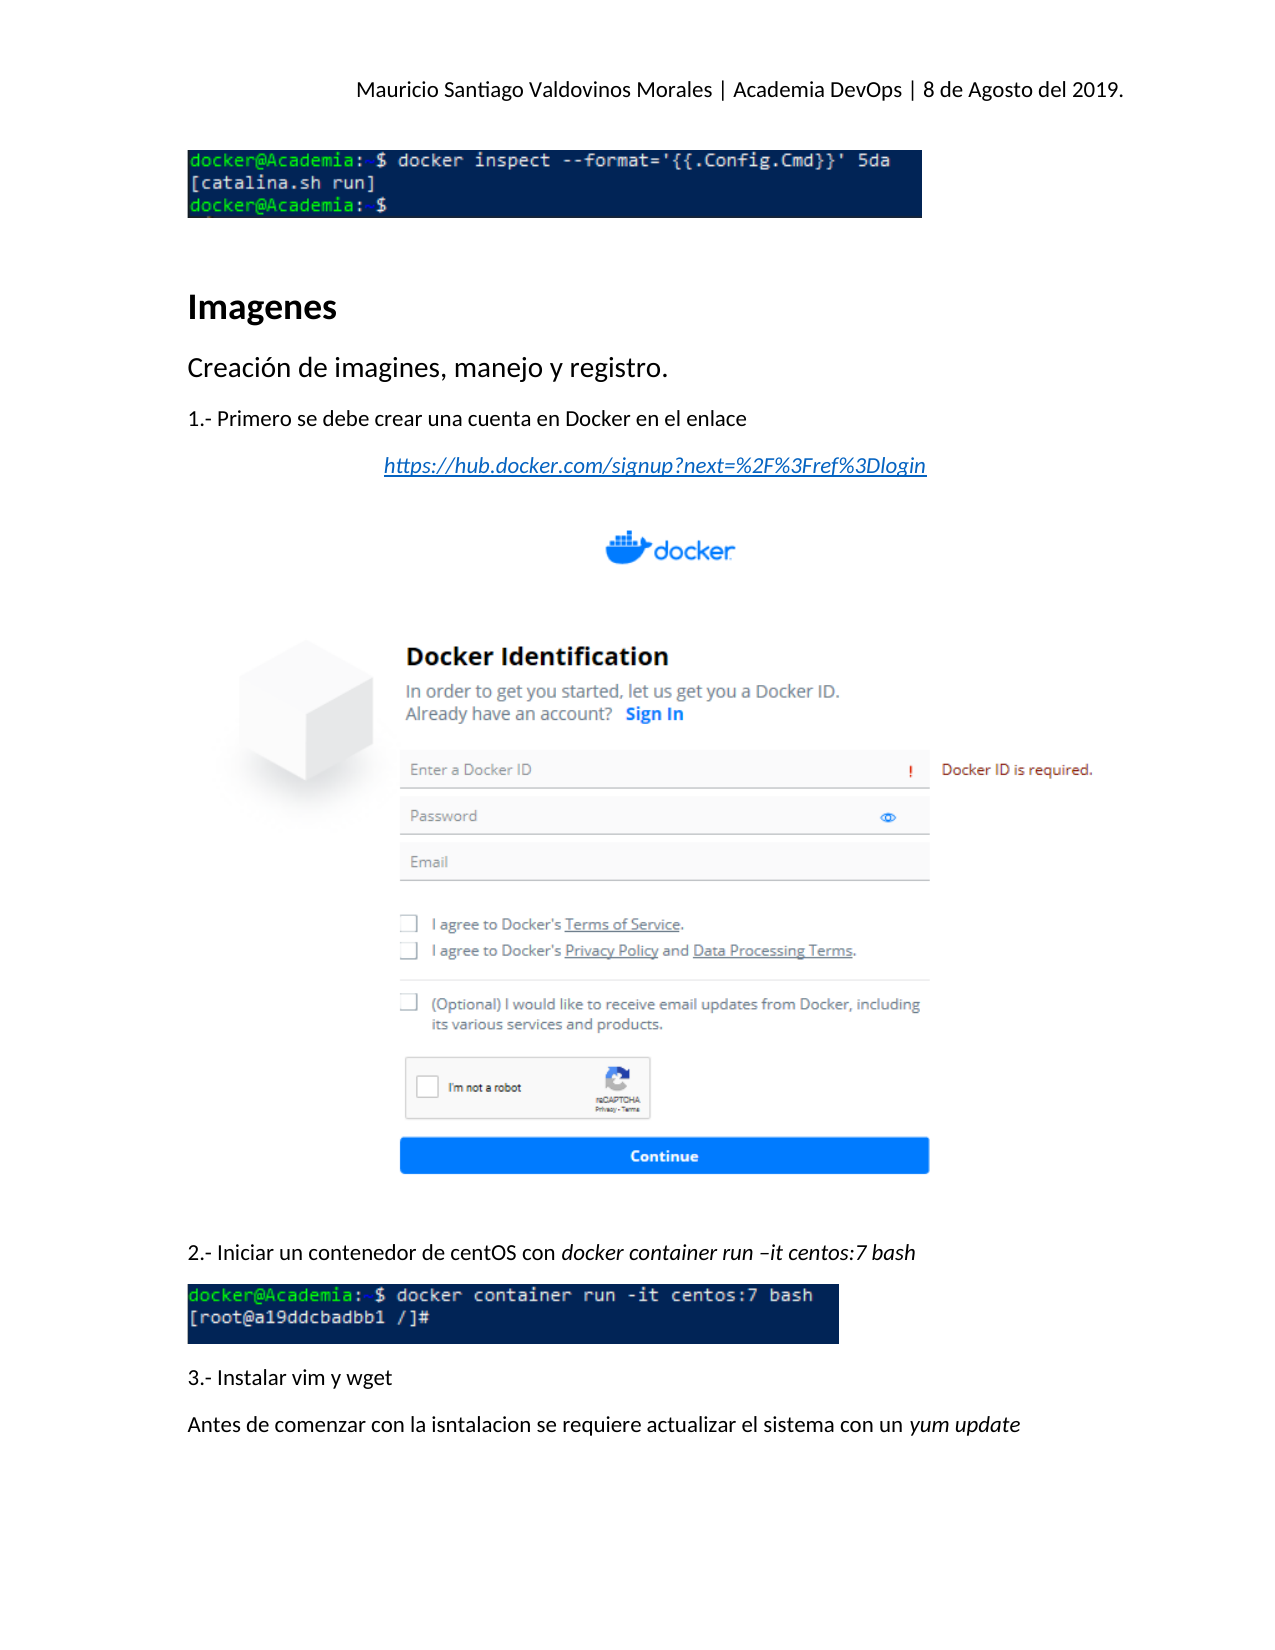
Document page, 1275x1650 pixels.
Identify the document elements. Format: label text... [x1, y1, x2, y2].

text 2.- Iniciar un contenedor de centOS con docker container run –it centos:7 bash [187, 1238, 1125, 1266]
text 1.- Primero se debe crear una cuenta en Docker en el enlace [187, 404, 1125, 432]
text Imagenes [187, 283, 1125, 329]
text 3.- Instalar vim y wget [187, 1363, 1125, 1391]
picture [187, 497, 1163, 1219]
picture [187, 150, 922, 218]
text Antes de comenzar con la isntalacion se requiere actualizar el sistema con un yum update [187, 1410, 1125, 1438]
text Creación de imagines, manejo y registro. [187, 349, 1125, 385]
text https://hub.docker.com/signup?next=%2F%3Fref%3Dlogin [187, 451, 1125, 479]
picture [187, 1284, 839, 1344]
